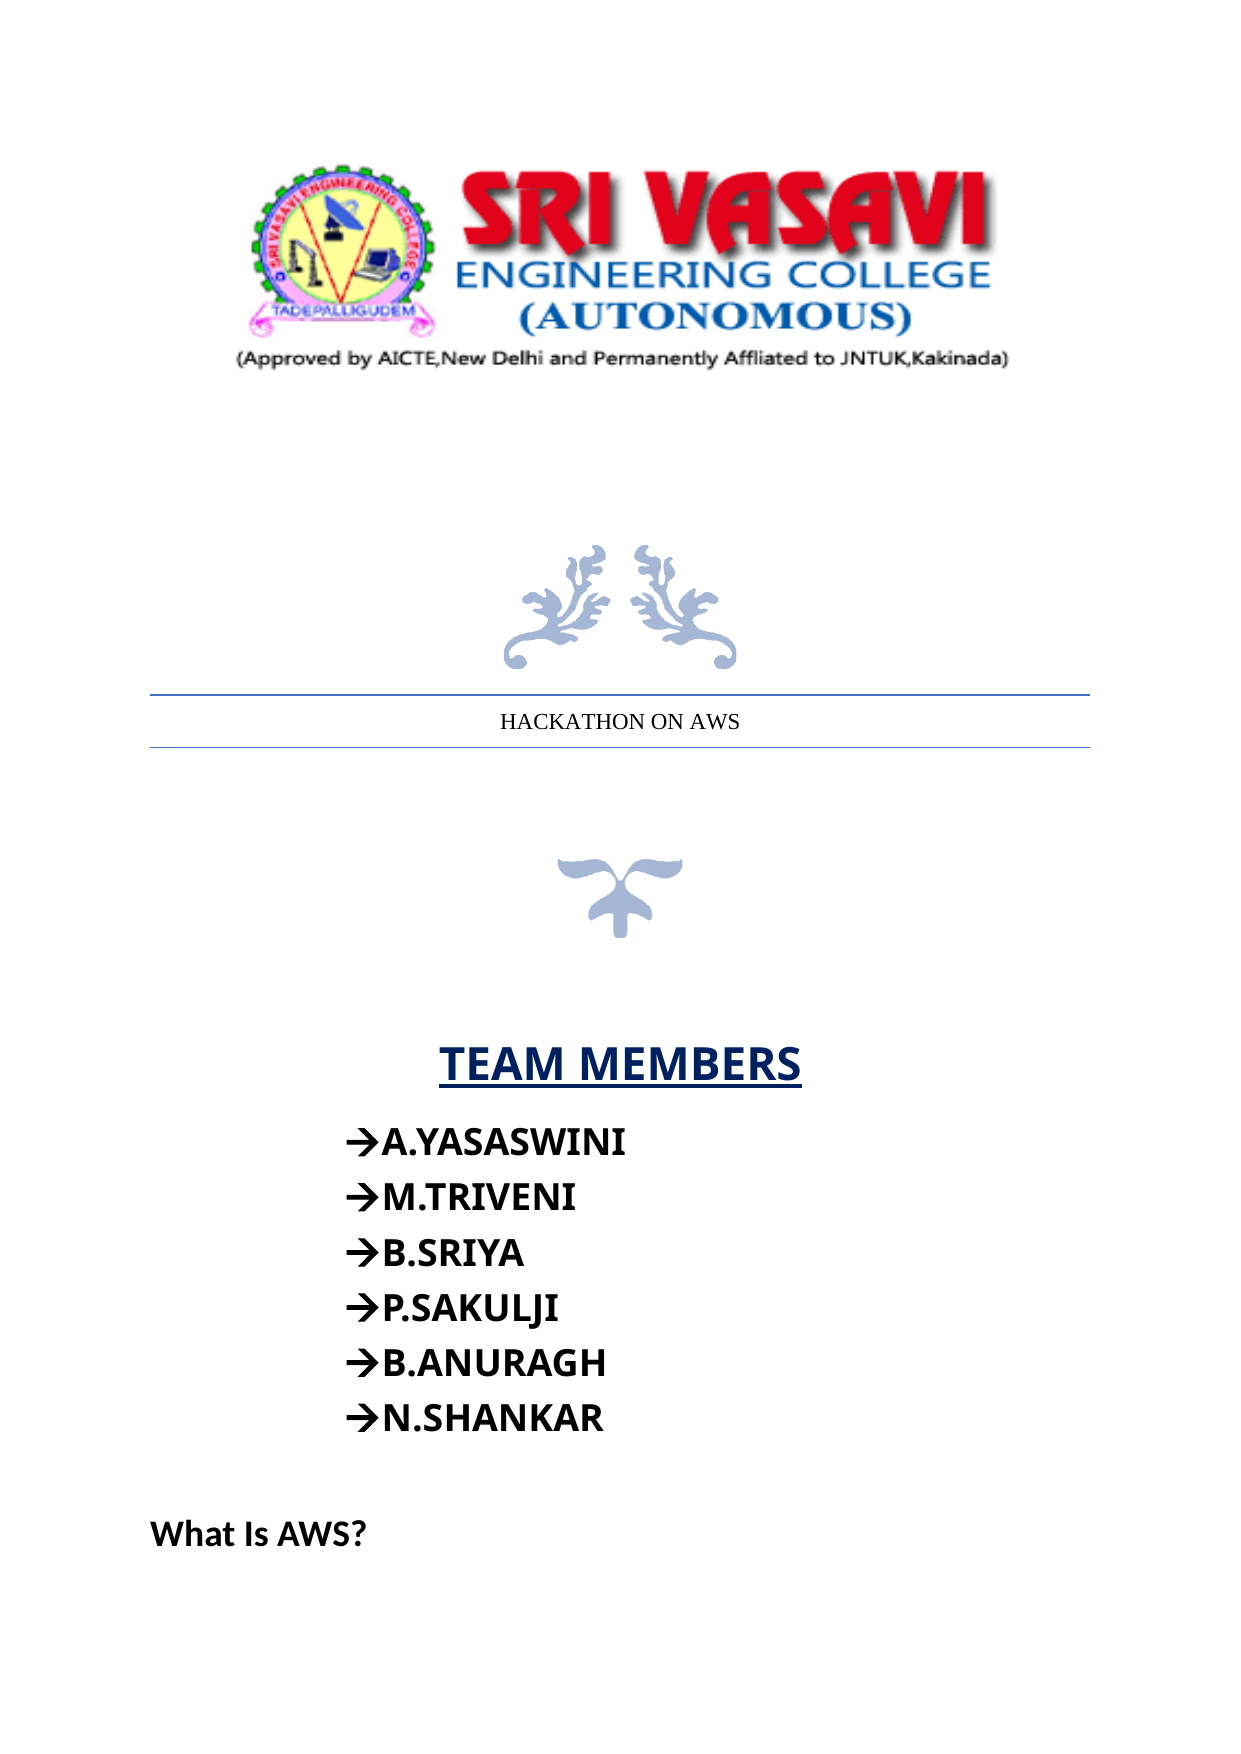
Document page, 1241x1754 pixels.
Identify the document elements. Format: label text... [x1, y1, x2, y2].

list M.TRIVENI [217, 1171, 1090, 1222]
list B.SRIYA [217, 1226, 1090, 1277]
text TEAM MEMBERS [150, 1032, 1090, 1094]
list A.YASASWINI [217, 1116, 1090, 1167]
picture [227, 150, 1014, 383]
list P.SAKULJI [217, 1281, 1090, 1332]
list N.SHANKAR [217, 1391, 1090, 1442]
text What Is AWS? [150, 1510, 1090, 1556]
list B.ANURAGH [217, 1336, 1090, 1387]
